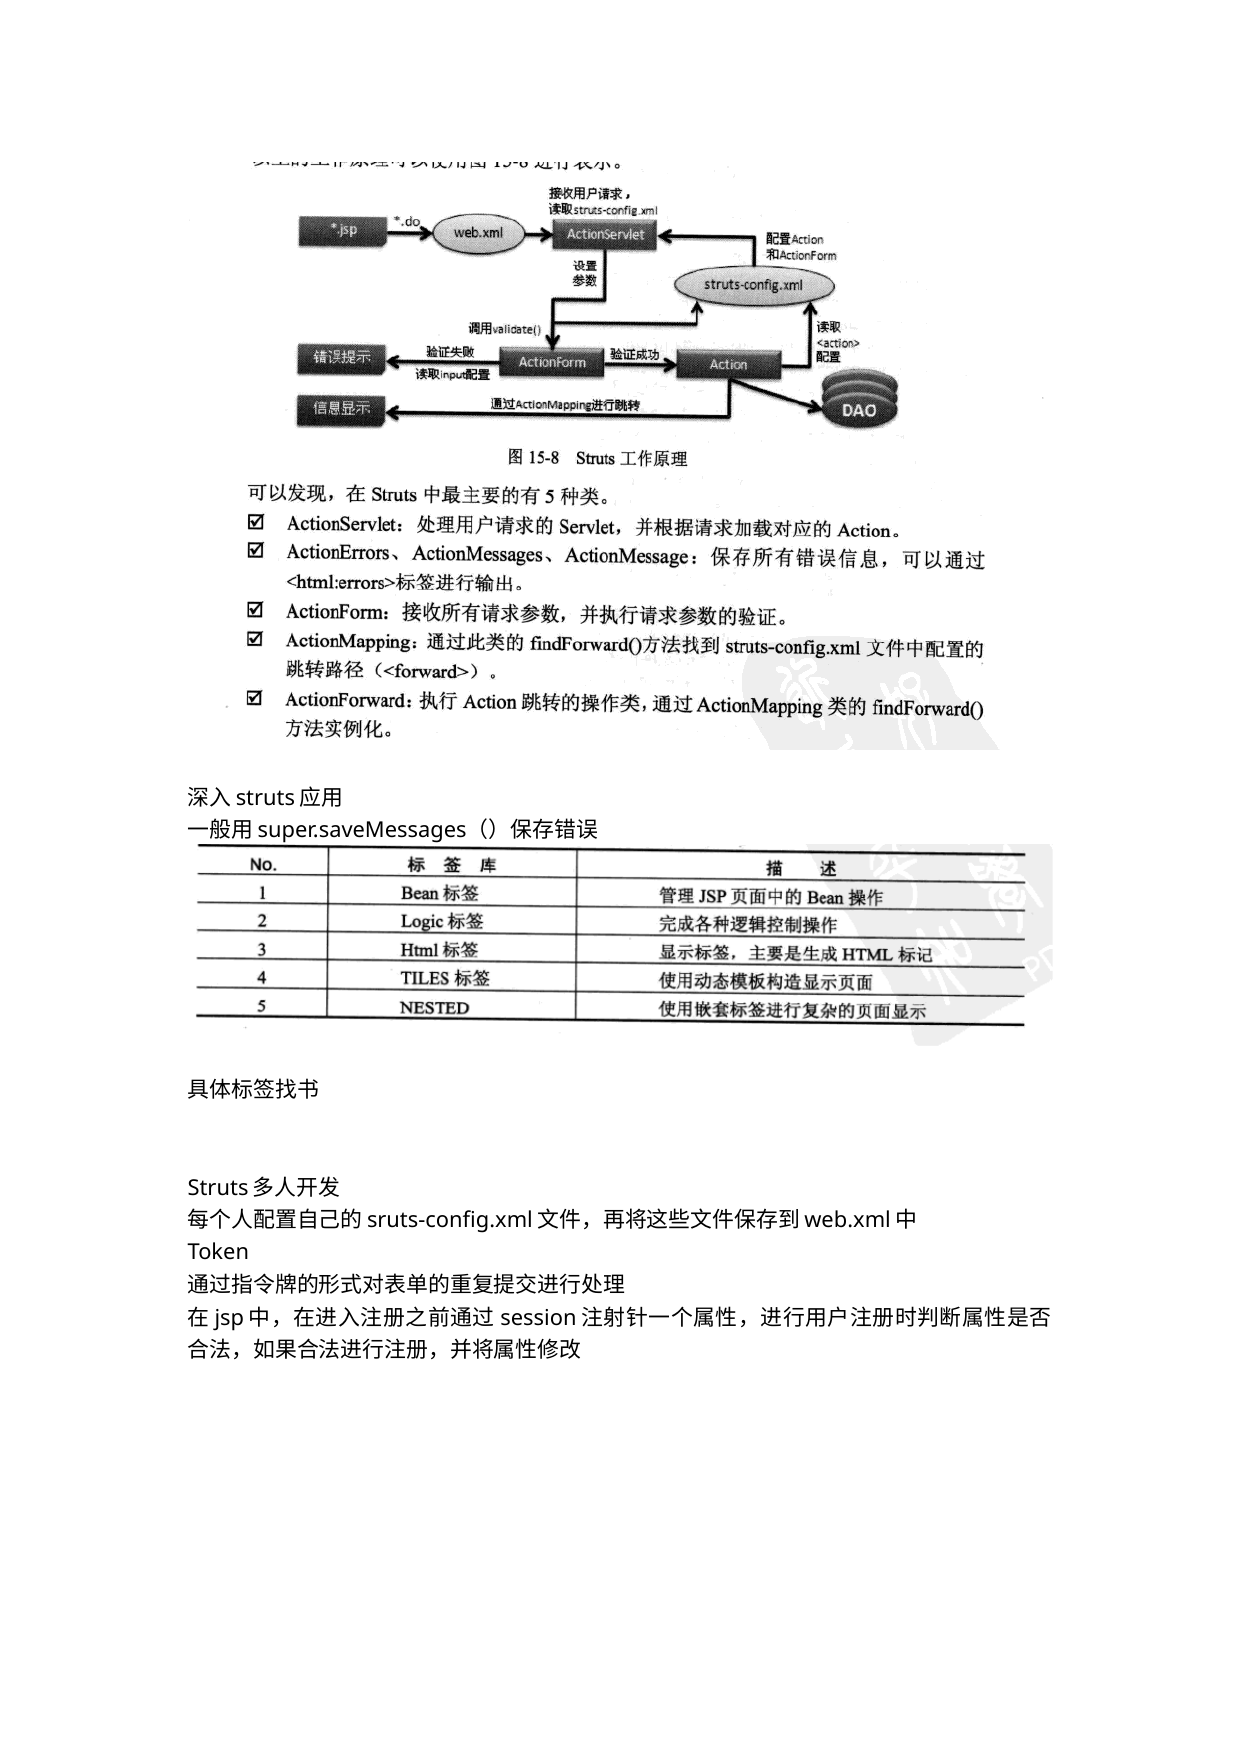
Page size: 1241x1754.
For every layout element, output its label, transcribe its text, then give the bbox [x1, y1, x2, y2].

text 通过指令牌的形式对表单的重复提交进行处理 [187, 1267, 1053, 1299]
picture [187, 844, 1053, 1051]
text 每个人配置自己的sruts-config.xml文件，再将这些文件保存到web.xml中 [187, 1202, 1053, 1234]
text 在jsp中，在进入注册之前通过session注射针一个属性，进行用户注册时判断属性是否合法，如果合法进行注册，并将属性修改 [187, 1299, 1053, 1364]
text 一般用super.saveMessages（）保存错误 [187, 812, 1053, 844]
text Token [187, 1234, 1053, 1267]
picture [187, 162, 1053, 750]
text Struts多人开发 [187, 1169, 1053, 1202]
text 深入struts应用 [187, 779, 1053, 812]
text 具体标签找书 [187, 1072, 1053, 1104]
